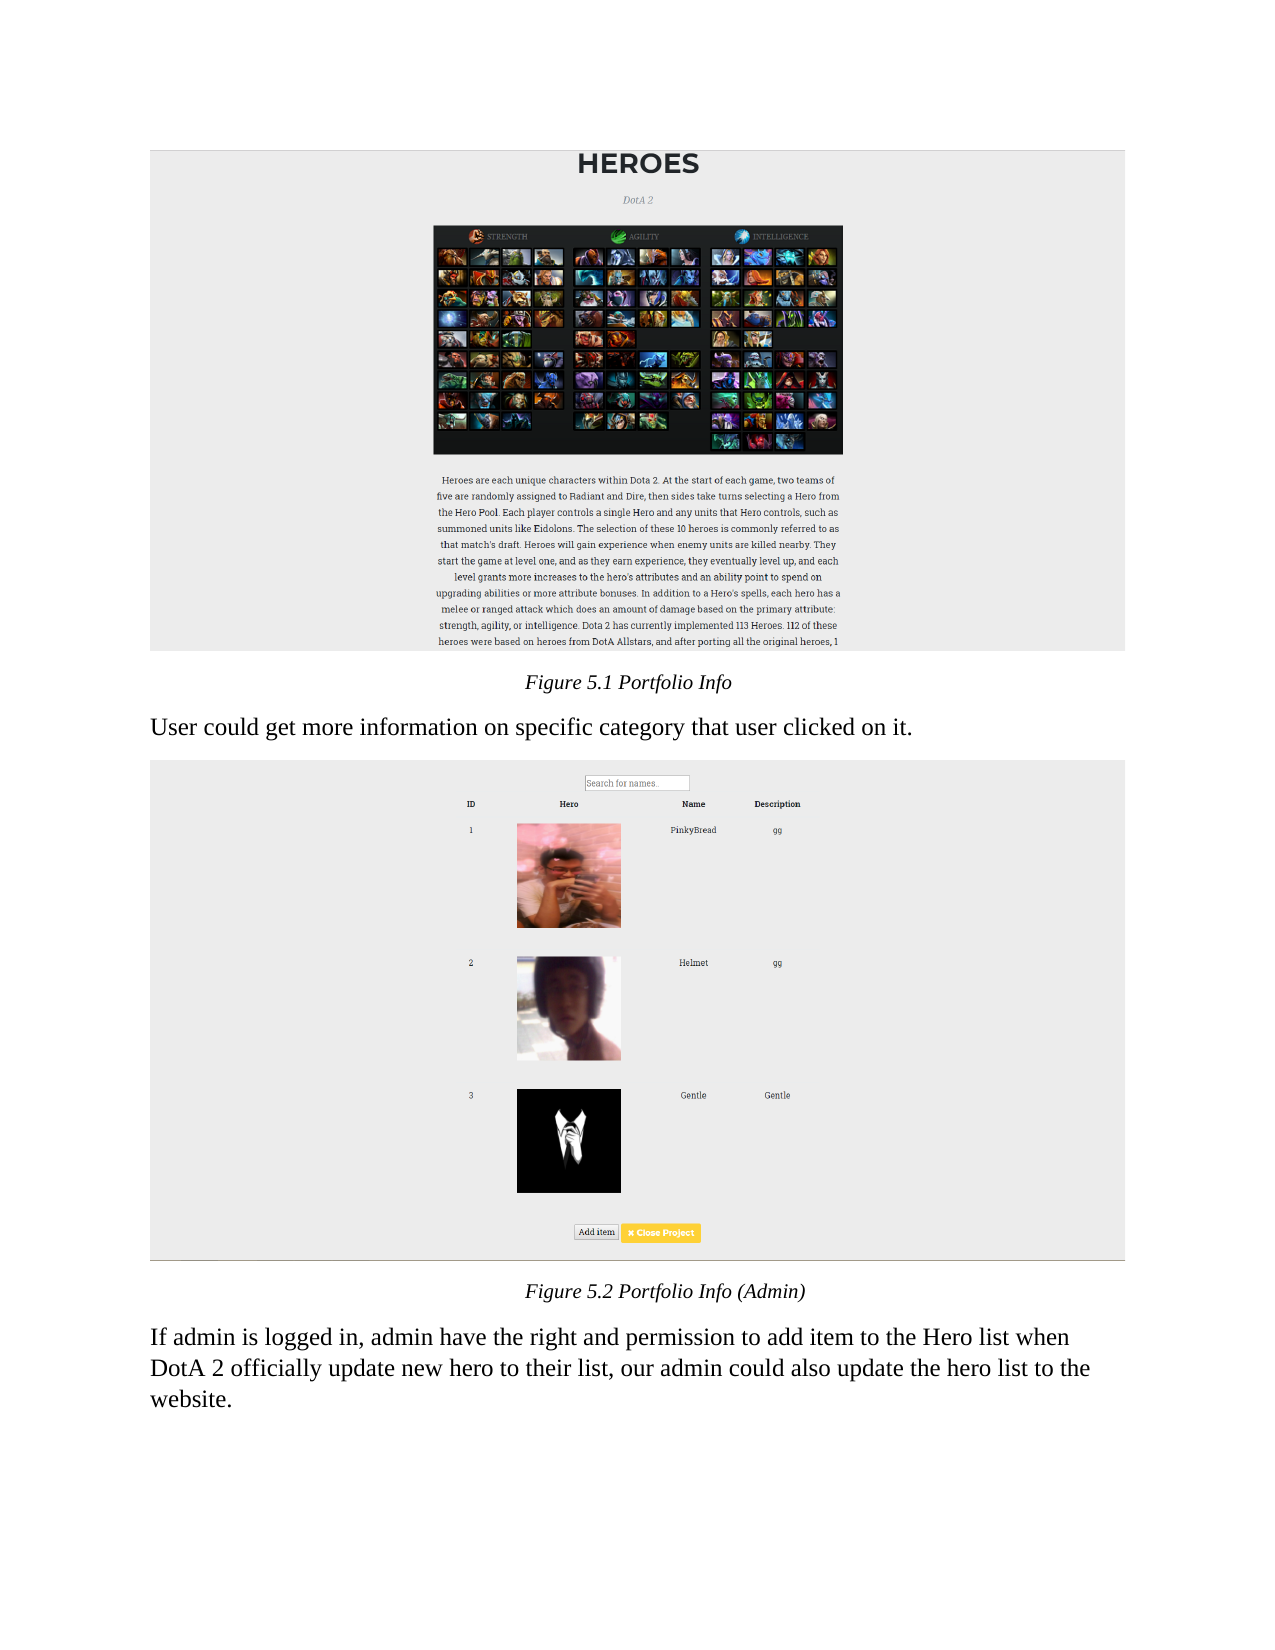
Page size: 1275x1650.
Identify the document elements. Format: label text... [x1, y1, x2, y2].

text Figure 5.1 Portfolio Info [450, 670, 1125, 694]
text User could get more information on specific category that user clicked on it. [150, 712, 1125, 741]
picture [150, 150, 1125, 651]
text Figure 5.2 Portfolio Info (Admin) [450, 1279, 1125, 1303]
picture [150, 760, 1125, 1261]
text If admin is logged in, admin have the right and permission to add item to the Hero list when DotA 2 officially update new hero to their list, our admin could also update the hero list to the website. [150, 1322, 1125, 1412]
